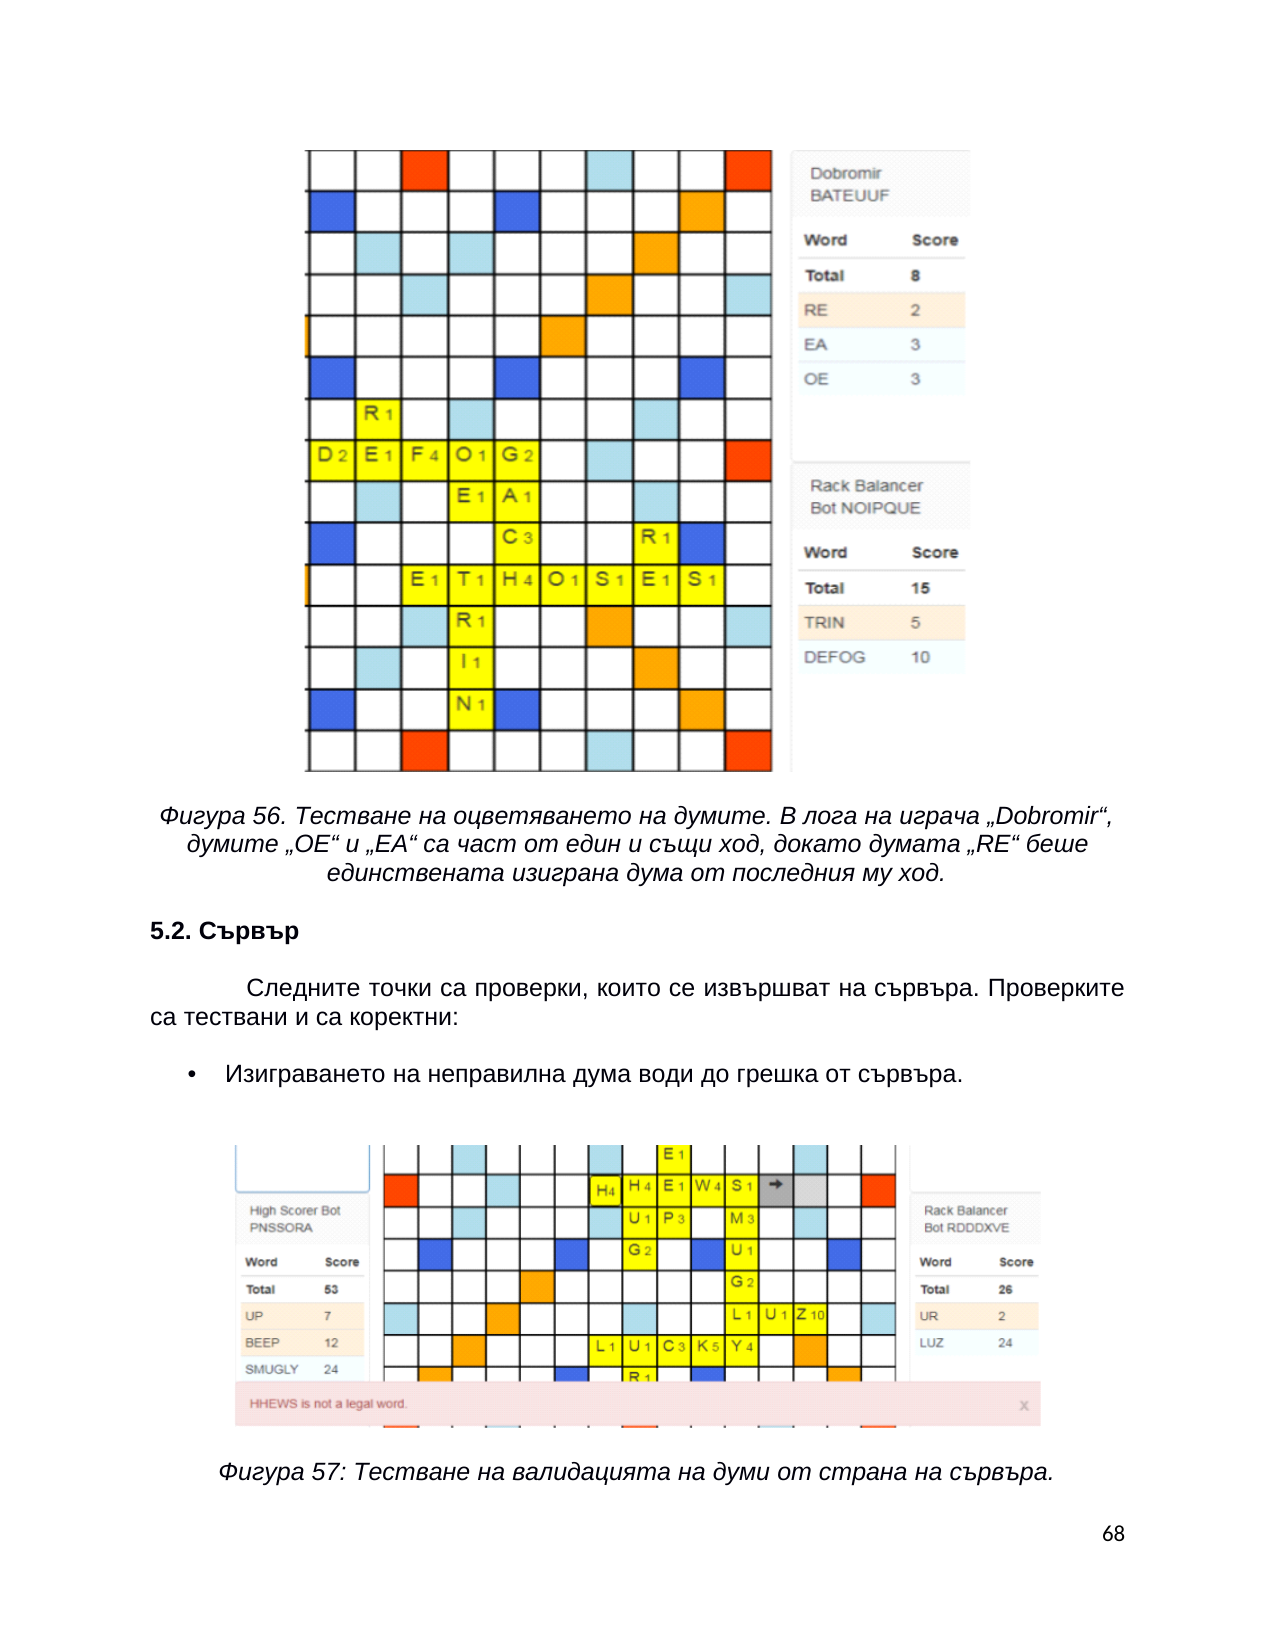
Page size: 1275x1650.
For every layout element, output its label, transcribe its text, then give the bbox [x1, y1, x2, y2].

picture [234, 1145, 1041, 1428]
list Изиграването на неправилна дума води до грешка от сървъра. [187, 1059, 1125, 1088]
picture [304, 150, 971, 772]
text Следните точки са проверки, които се извършват на сървъра. Проверките са тествани и са коректни: [150, 973, 1125, 1031]
text Фигура 57: Тестване на валидацията на думи от страна на сървъра. [150, 1457, 1125, 1485]
text Фигура 56. Тестване на оцветяването на думите. В лога на играча „Dobromir“, думите „OE“ и „EA“ са част от един и същи ход, докато думата „RE“ беше единствената изиграна дума от последния му ход. [150, 801, 1125, 887]
text 5.2. Сървър [150, 916, 1125, 944]
